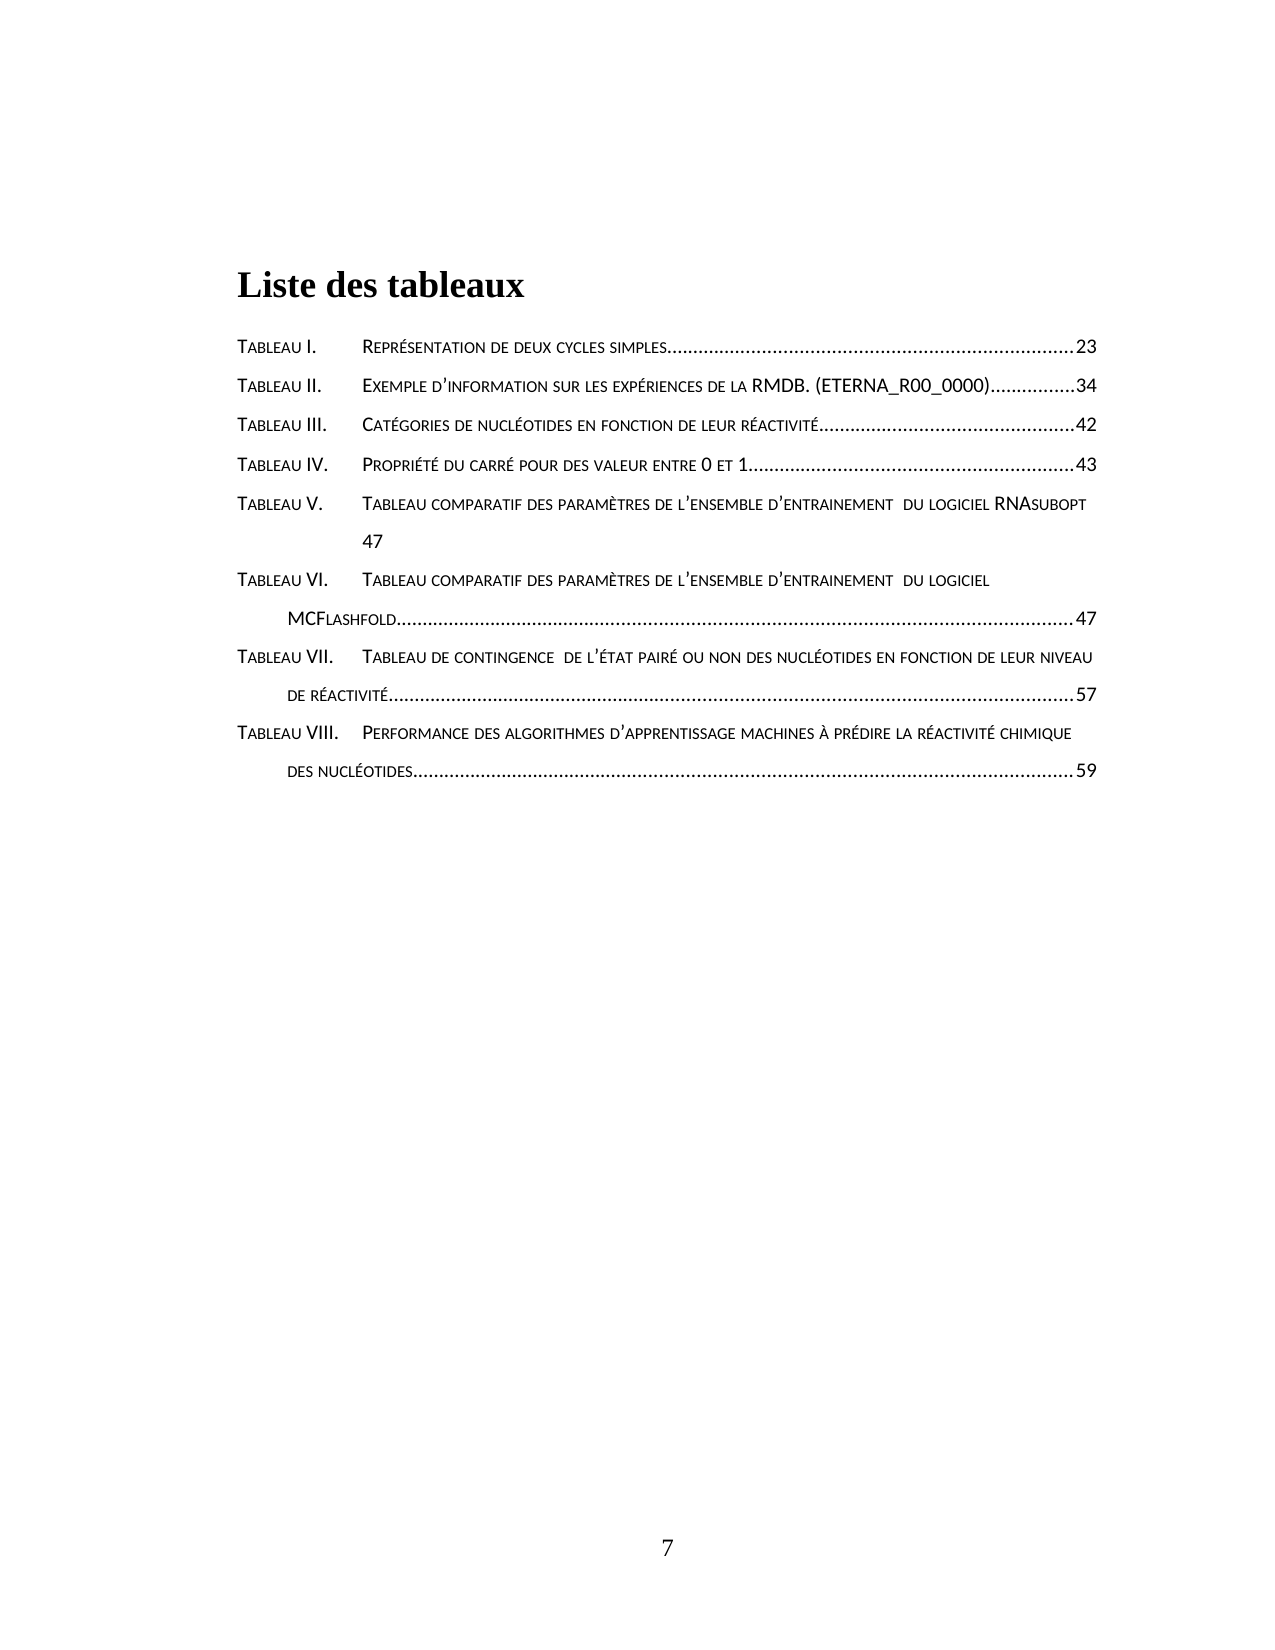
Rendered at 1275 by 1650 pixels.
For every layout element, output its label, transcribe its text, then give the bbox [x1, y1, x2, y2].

text Tableau I. Représentation de deux cycles simples 23 [237, 333, 1098, 358]
text Tableau VIII. Performance des algorithmes d’apprentissage machines à prédire la réactivité chimique des nucléotides. 59 [237, 719, 1098, 783]
subtitle Liste des tableaux [237, 262, 1098, 305]
text Tableau VII. Tableau de contingence de l’état pairé ou non des nucléotides en fonction de leur niveau de réactivité. 57 [237, 643, 1098, 706]
text Tableau VI. Tableau comparatif des paramètres de l’ensemble d’entrainement du logiciel MCFlashfold. 47 [237, 567, 1098, 630]
text Tableau III. Catégories de nucléotides en fonction de leur réactivité 42 [237, 412, 1098, 437]
text Tableau II. Exemple d’information sur les expériences de la RMDB. (ETERNA_R00_0000) 34 [237, 372, 1098, 398]
text Tableau IV. Propriété du carré pour des valeur entre 0 et 1 43 [237, 451, 1098, 476]
text Tableau V. Tableau comparatif des paramètres de l’ensemble d’entrainement du logiciel RNAsubopt 47 [237, 490, 1098, 554]
